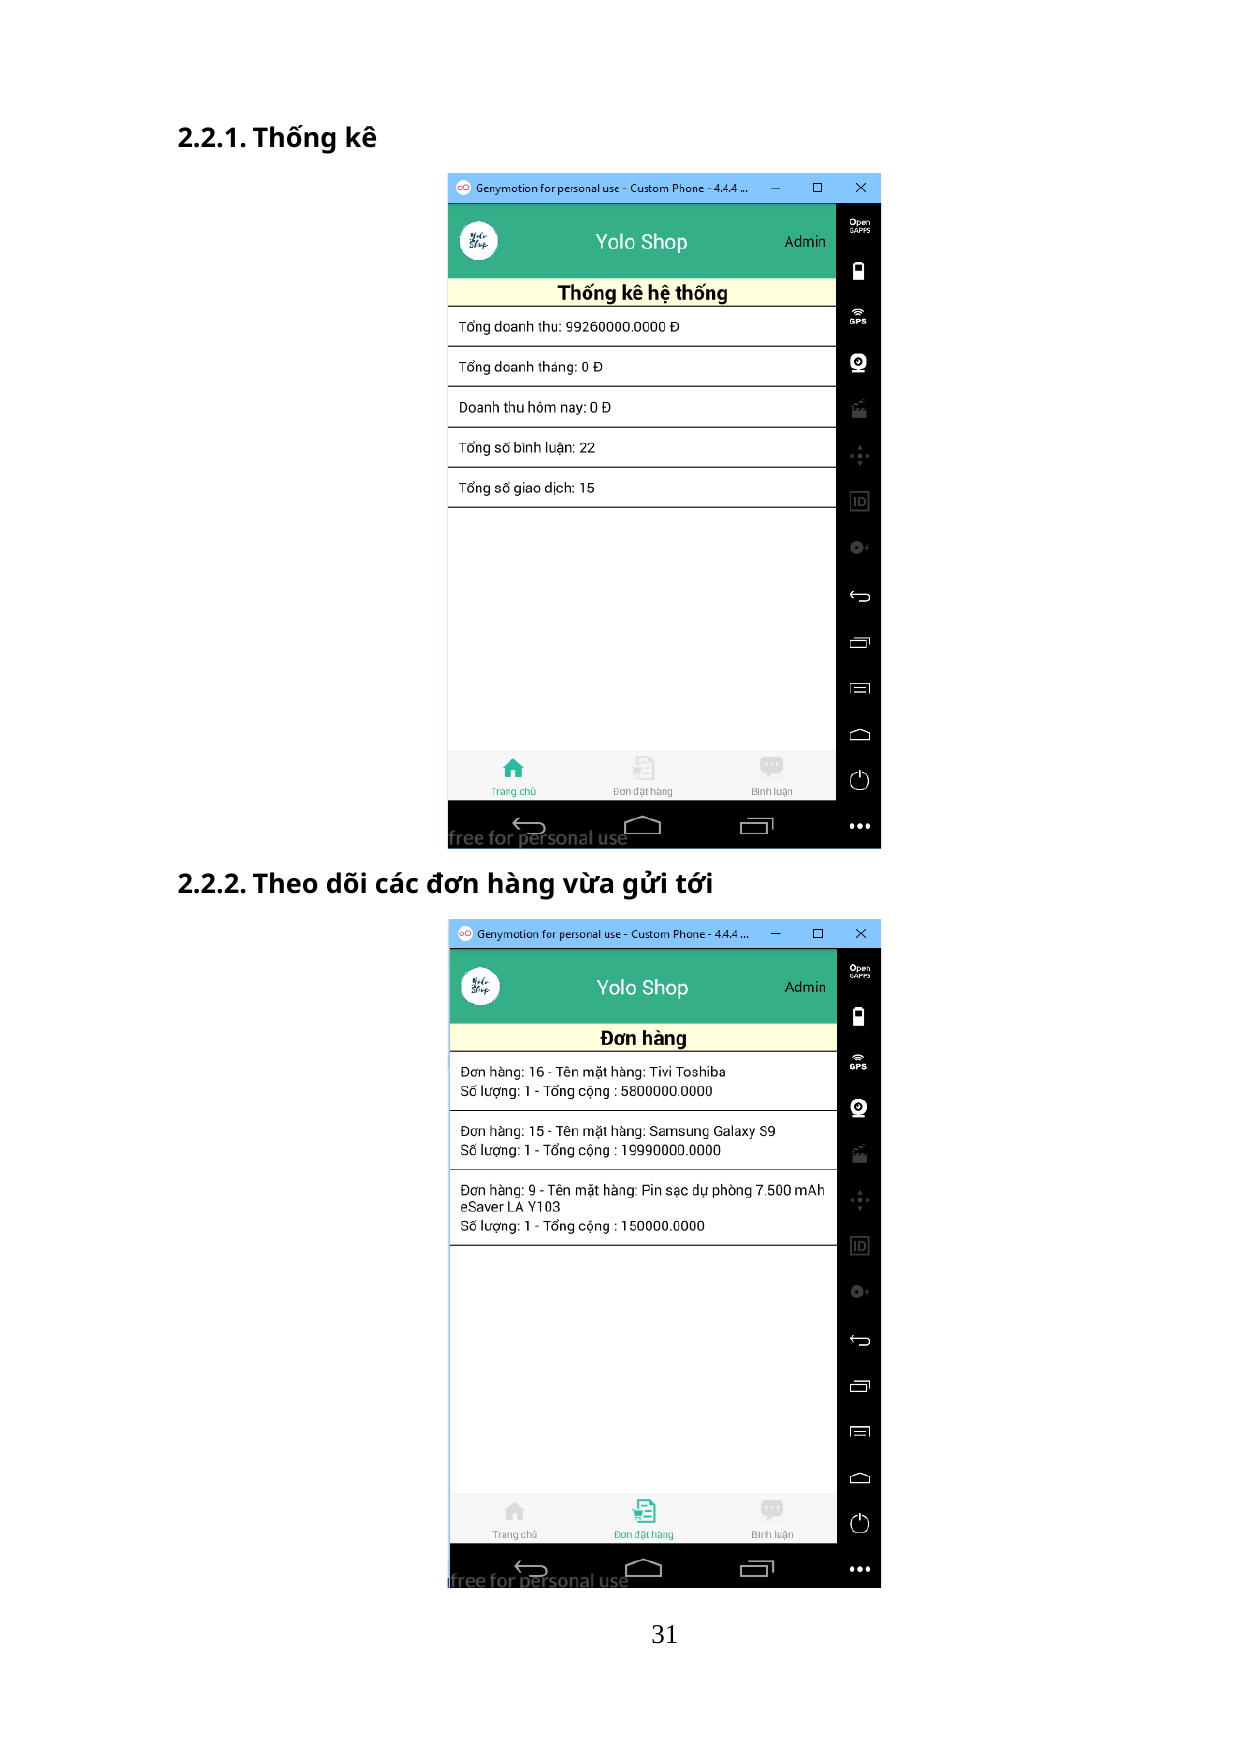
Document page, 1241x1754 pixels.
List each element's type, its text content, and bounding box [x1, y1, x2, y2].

picture [447, 173, 882, 849]
picture [447, 919, 882, 1588]
subtitle Theo dõi các đơn hàng vừa gửi tới [177, 864, 1122, 901]
subtitle Thống kê [177, 118, 1122, 155]
